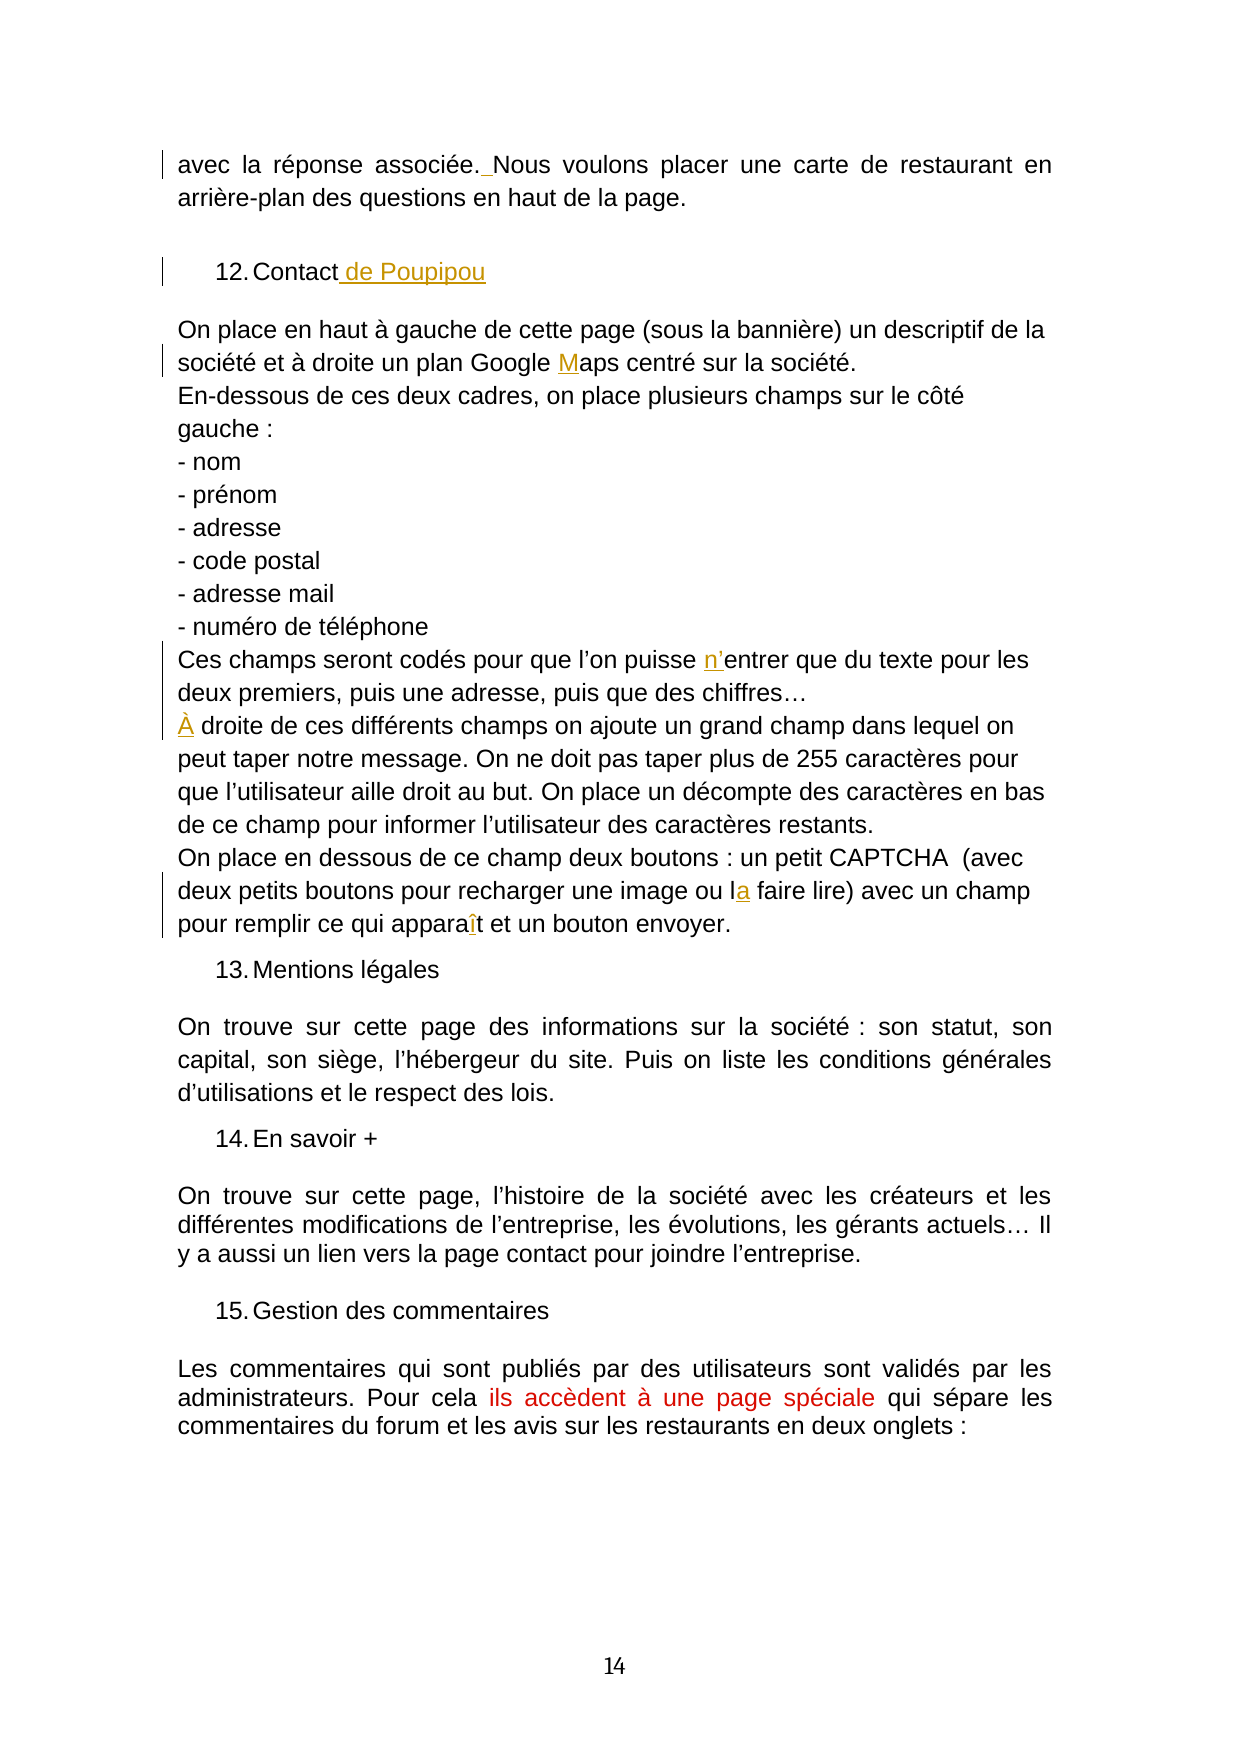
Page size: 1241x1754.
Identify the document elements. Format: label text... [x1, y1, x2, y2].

text Les commentaires qui sont publiés par des utilisateurs sont validés par les administrateurs. Pour cela ils accèdent à une page spéciale qui sépare les commentaires du forum et les avis sur les restaurants en deux onglets : [177, 1354, 1053, 1440]
list En savoir + [215, 1124, 1053, 1152]
list Contact [215, 257, 1053, 286]
text On place en haut à gauche de cette page (sous la bannière) un descriptif de la société et à droite un plan Google aps centré sur la société. En-dessous de ces deux cadres, on place plusieurs champs sur le côté gauche : - nom - prénom - adresse - code postal - adresse mail - numéro de téléphone Ces champs seront codés pour que l’on puisse entrer que du texte pour les deux premiers, puis une adresse, puis que des chiffres… droite de ces différents champs on ajoute un grand champ dans lequel on peut taper notre message. On ne doit pas taper plus de 255 caractères pour que l’utilisateur aille droit au but. On place un décompte des caractères en bas de ce champ pour informer l’utilisateur des caractères restants. On place en dessous de ce champ deux boutons : un petit CAPTCHA (avec deux petits boutons pour recharger une image ou l faire lire) avec un champ pour remplir ce qui apparat et un bouton envoyer. [177, 315, 1053, 938]
list Mentions légales [215, 955, 1053, 983]
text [177, 150, 1053, 212]
text On trouve sur cette page, l’histoire de la société avec les créateurs et les différentes modifications de l’entreprise, les évolutions, les gérants actuels… Il y a aussi un lien vers la page contact pour joindre l’entreprise. [177, 1181, 1053, 1267]
list Gestion des commentaires [215, 1296, 1053, 1325]
text On trouve sur cette page des informations sur la société : son statut, son capital, son siège, l’hébergeur du site. Puis on liste les conditions générales d’utilisations et le respect des lois. [177, 1012, 1053, 1107]
